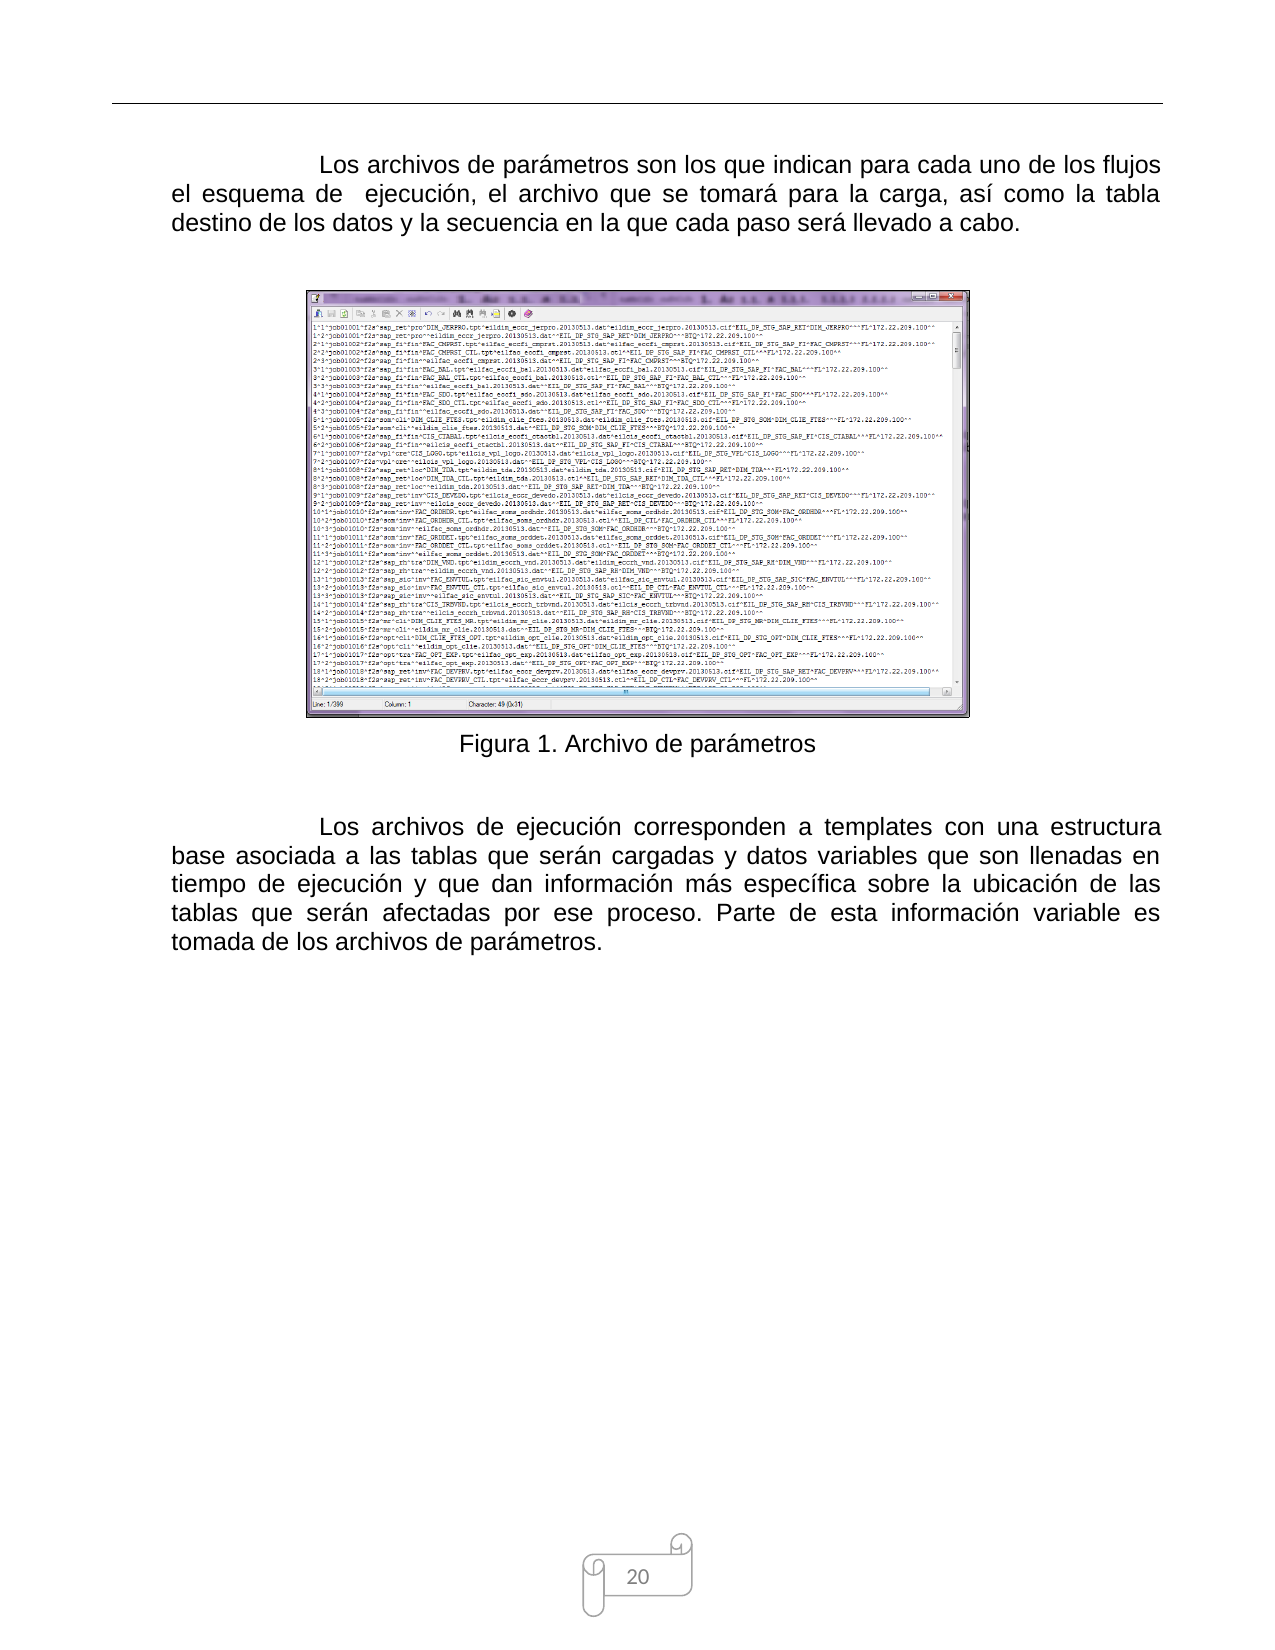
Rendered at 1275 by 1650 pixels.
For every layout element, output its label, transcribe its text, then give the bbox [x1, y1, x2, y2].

text Los archivos de ejecución corresponden a templates con una estructura base asociada a las tablas que serán cargadas y datos variables que son llenadas en tiempo de ejecución y que dan información más específica sobre la ubicación de las tablas que serán afectadas por ese proceso. Parte de esta información variable es tomada de los archivos de parámetros. [171, 812, 1163, 956]
text Figura 1. Archivo de parámetros [112, 729, 1163, 758]
picture [307, 291, 969, 717]
text Los archivos de parámetros son los que indican para cada uno de los flujos el esquema de ejecución, el archivo que se tomará para la carga, así como la tabla destino de los datos y la secuencia en la que cada paso será llevado a cabo. [171, 150, 1163, 236]
